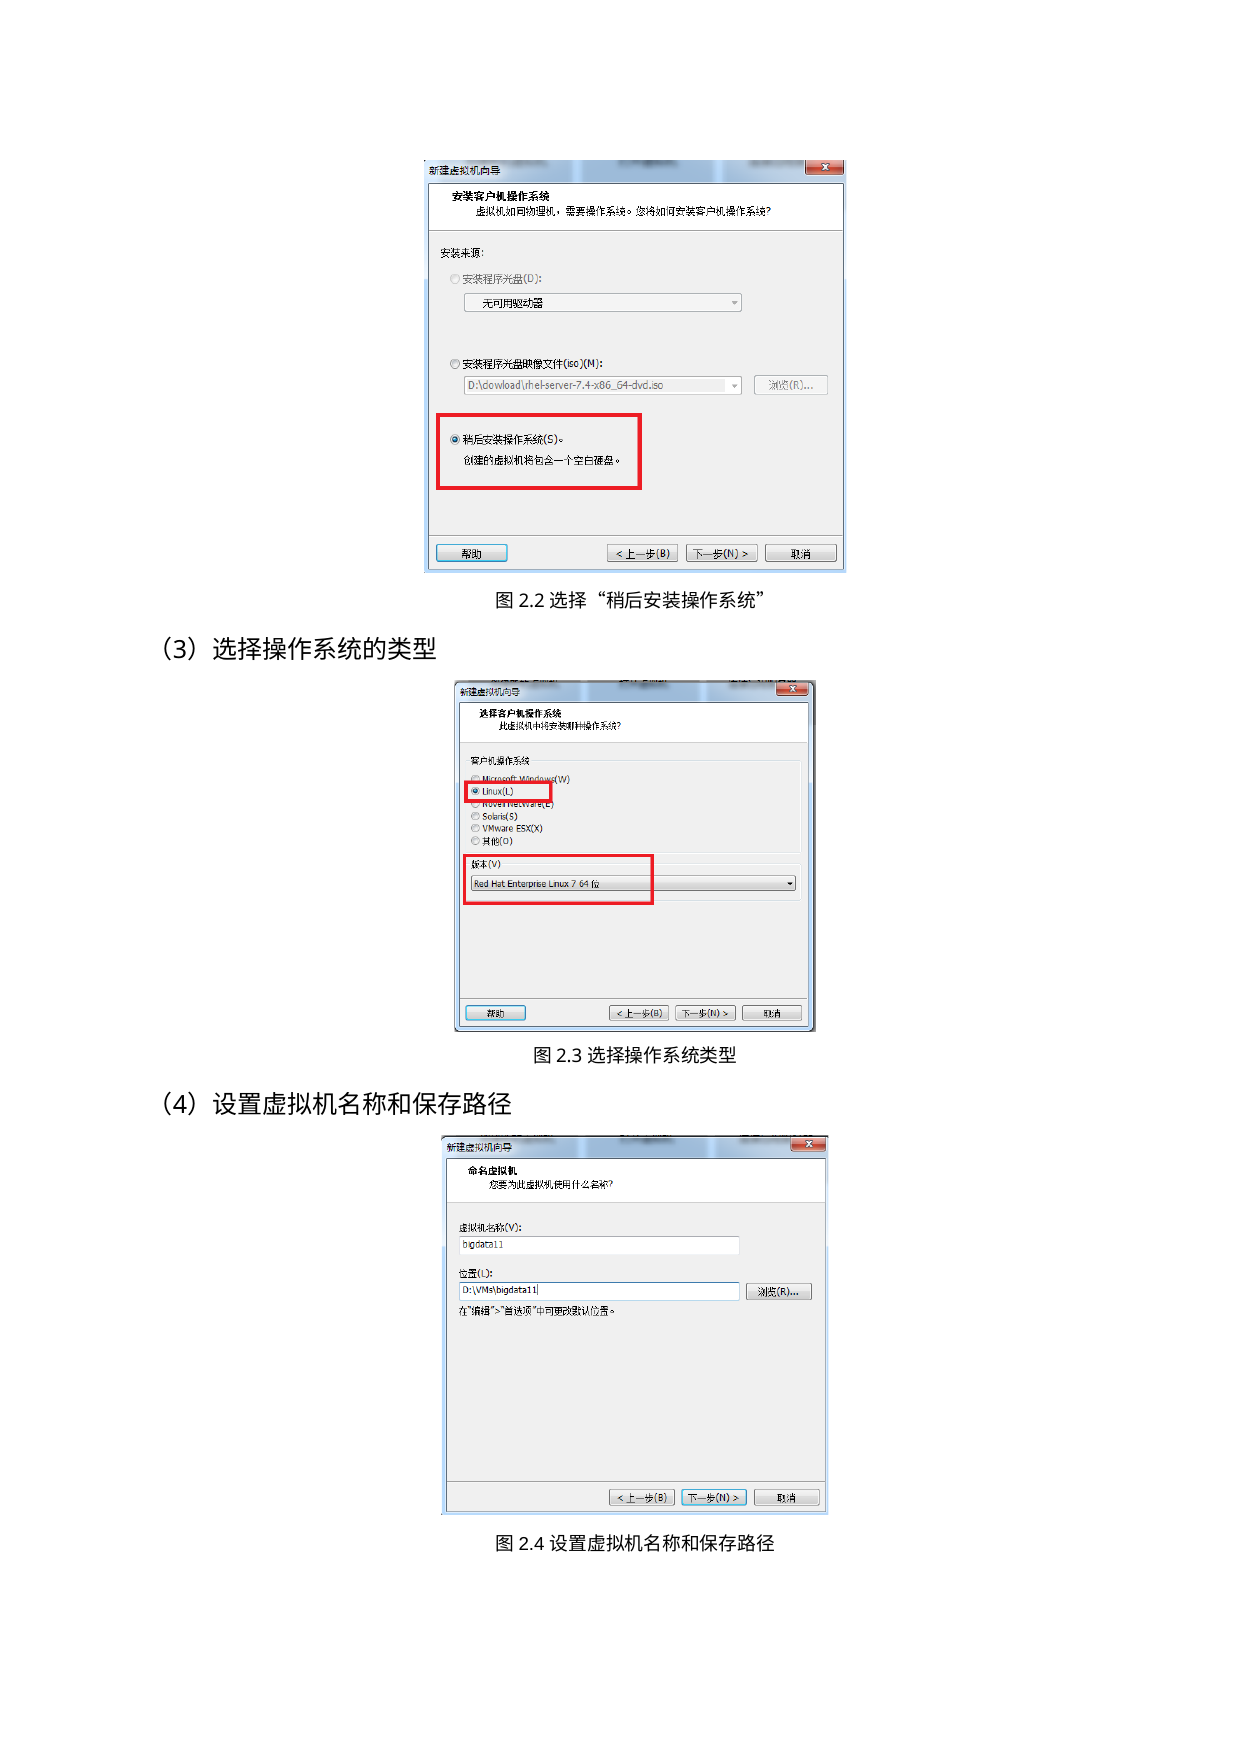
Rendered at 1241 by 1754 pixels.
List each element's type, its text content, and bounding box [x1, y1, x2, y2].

text 图 2.4 设置虚拟机名称和保存路径 [148, 1526, 1122, 1558]
text 图 2.3 选择操作系统类型 [148, 1038, 1122, 1071]
text 图 2.2 选择“稍后安装操作系统” [148, 583, 1122, 616]
text （4）设置虚拟机名称和保存路径 [148, 1071, 1122, 1136]
picture [441, 1135, 829, 1515]
picture [452, 680, 818, 1034]
picture [423, 160, 847, 574]
text （3）选择操作系统的类型 [148, 616, 1122, 681]
